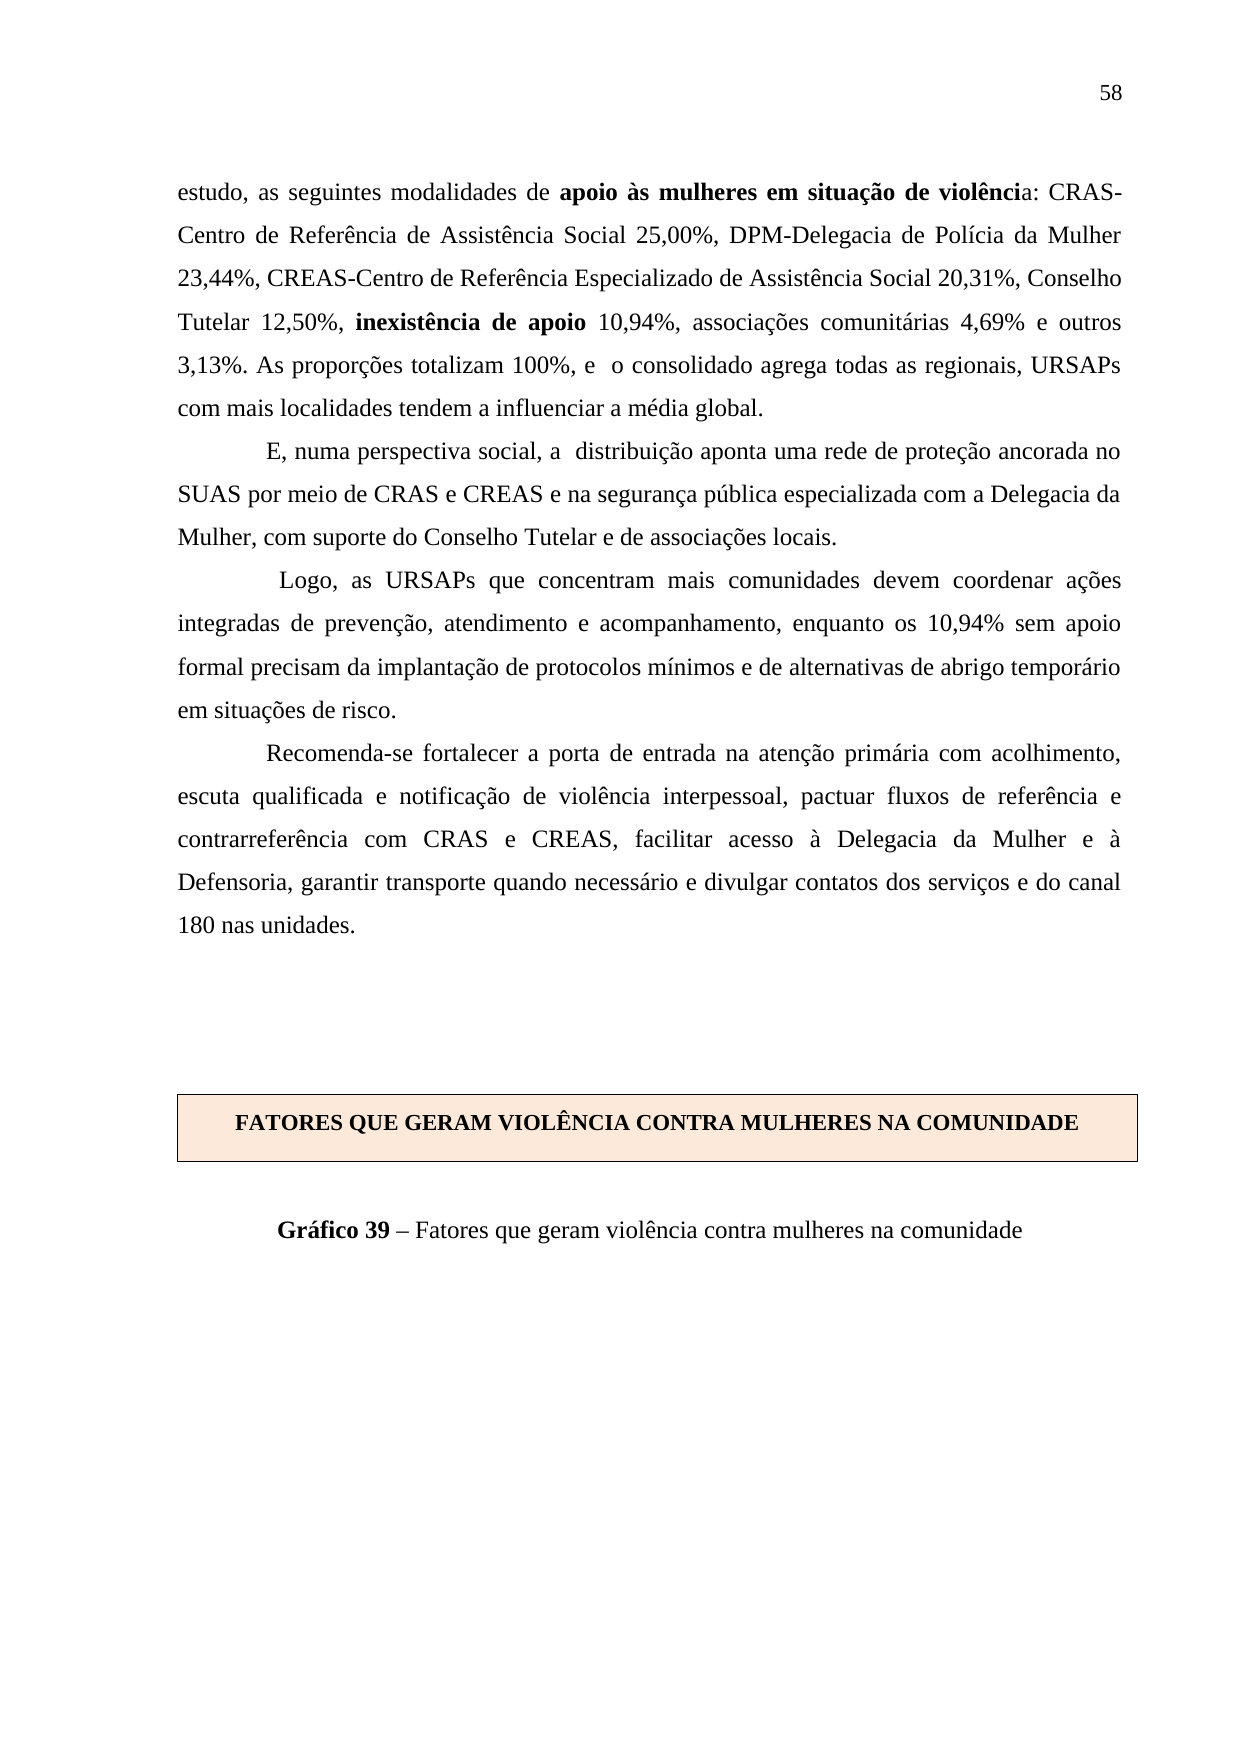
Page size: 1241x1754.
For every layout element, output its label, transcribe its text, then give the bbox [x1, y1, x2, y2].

text Recomenda-se fortalecer a porta de entrada na atenção primária com acolhimento, escuta qualificada e notificação de violência interpessoal, pactuar fluxos de referência e contrarreferência com CRAS e CREAS, facilitar acesso à Delegacia da Mulher e à Defensoria, garantir transporte quando necessário e divulgar contatos dos serviços e do canal 180 nas unidades. [177, 738, 1122, 939]
text Gráfico 39 – Fatores que geram violência contra mulheres na comunidade [177, 1216, 1122, 1244]
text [177, 177, 1122, 422]
text E, numa perspectiva social, a distribuição aponta uma rede de proteção ancorada no SUAS por meio de CRAS e CREAS e na segurança pública especializada com a Delegacia da Mulher, com suporte do Conselho Tutelar e de associações locais. [177, 436, 1122, 551]
text Logo, as URSAPs que concentram mais comunidades devem coordenar ações integradas de prevenção, atendimento e acompanhamento, enquanto os 10,94% sem apoio formal precisam da implantação de protocolos mínimos e de alternativas de abrigo temporário em situações de risco. [177, 565, 1122, 723]
table_header FATORES QUE GERAM VIOLÊNCIA CONTRA MULHERES NA COMUNIDADE [178, 1095, 1137, 1161]
